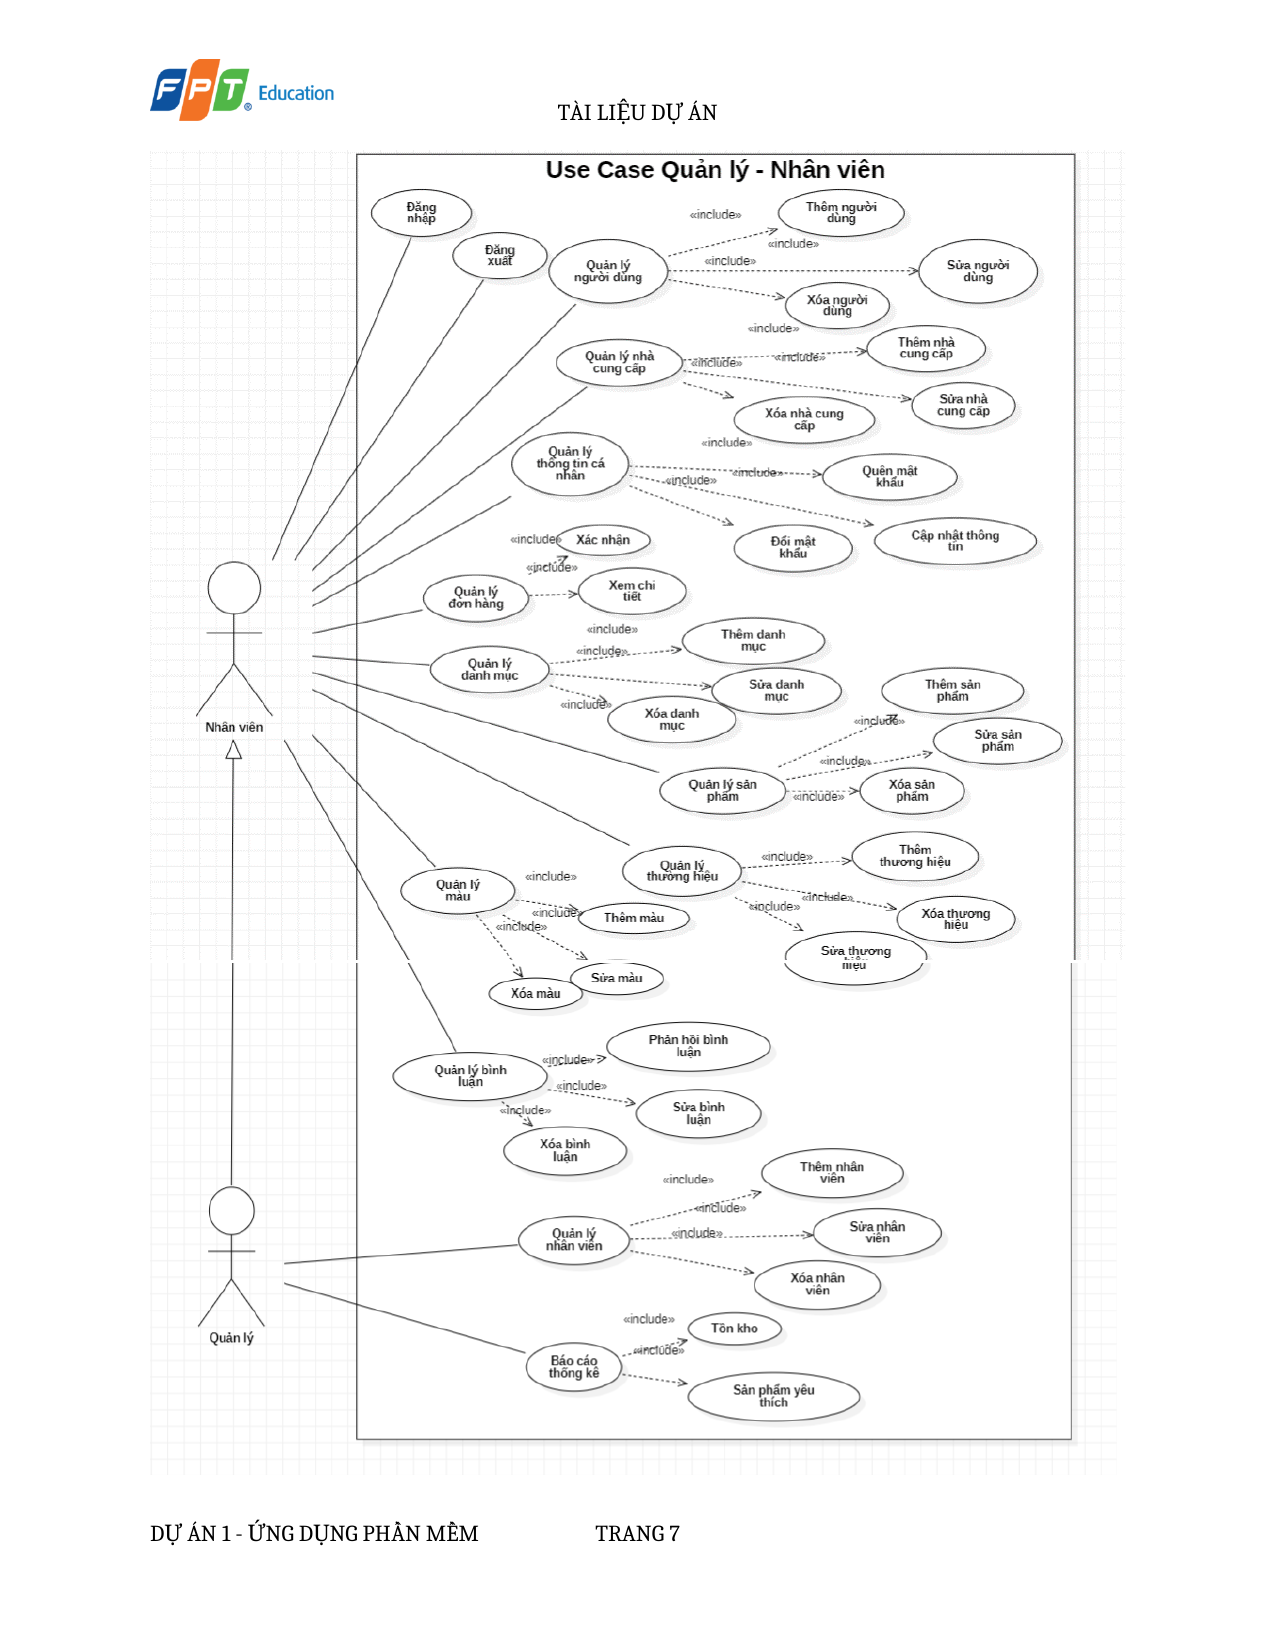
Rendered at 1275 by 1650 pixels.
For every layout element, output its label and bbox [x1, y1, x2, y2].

picture [150, 963, 1117, 1475]
picture [150, 150, 1126, 960]
picture [150, 59, 336, 121]
